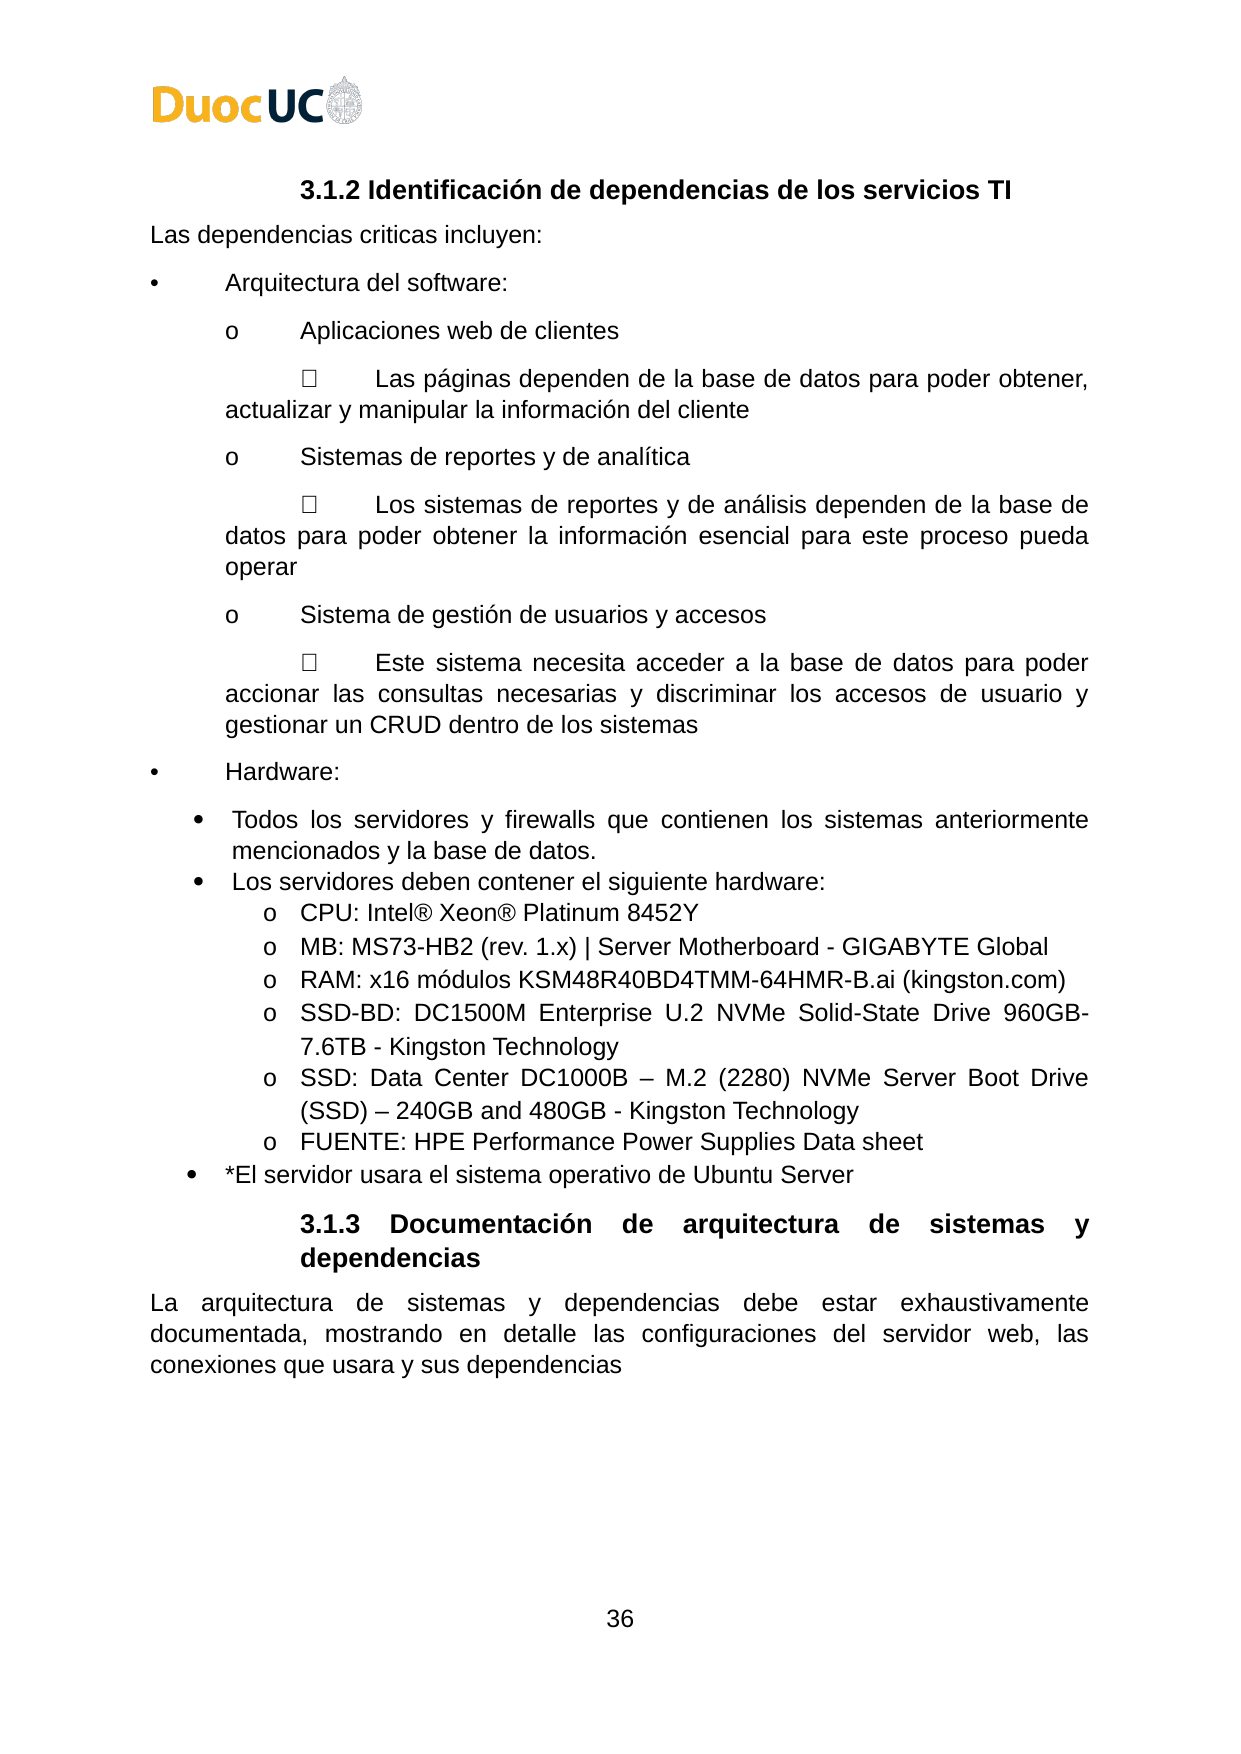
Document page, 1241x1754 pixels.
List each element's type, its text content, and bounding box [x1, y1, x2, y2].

text  Los sistemas de reportes y de análisis dependen de la base de datos para poder obtener la información esencial para este proceso pueda operar [225, 490, 1090, 581]
subtitle 3.1.2 Identificación de dependencias de los servicios TI [300, 174, 1090, 205]
list SSD-BD: DC1500M Enterprise U.2 NVMe Solid-State Drive 960GB-7.6TB - Kingston Technology [262, 998, 1090, 1060]
picture [150, 73, 364, 127]
text  Las páginas dependen de la base de datos para poder obtener, actualizar y manipular la información del cliente [225, 363, 1090, 423]
list SSD: Data Center DC1000B – M.2 (2280) NVMe Server Boot Drive (SSD) – 240GB and 480GB - Kingston Technology [262, 1063, 1090, 1124]
text o Aplicaciones web de clientes [150, 316, 1090, 344]
text La arquitectura de sistemas y dependencias debe estar exhaustivamente documentada, mostrando en detalle las configuraciones del servidor web, las conexiones que usara y sus dependencias [150, 1288, 1090, 1379]
list RAM: x16 módulos KSM48R40BD4TMM-64HMR-B.ai (kingston.com) [262, 965, 1090, 996]
list Los servidores deben contener el siguiente hardware: [194, 867, 1090, 896]
text • Arquitectura del software: [150, 268, 1090, 297]
list Todos los servidores y firewalls que contienen los sistemas anteriormente mencionados y la base de datos. [194, 805, 1090, 865]
text • Hardware: [150, 757, 1090, 786]
list FUENTE: HPE Performance Power Supplies Data sheet [262, 1127, 1090, 1158]
list MB: MS73-HB2 (rev. 1.x) | Server Motherboard - GIGABYTE Global [262, 932, 1090, 963]
list CPU: Intel® Xeon® Platinum 8452Y [262, 898, 1090, 929]
subtitle 3.1.3 Documentación de arquitectura de sistemas y dependencias [300, 1208, 1090, 1273]
text o Sistema de gestión de usuarios y accesos [150, 600, 1090, 628]
text o Sistemas de reportes y de analítica [150, 442, 1090, 471]
text Las dependencias criticas incluyen: [150, 220, 1090, 249]
text  Este sistema necesita acceder a la base de datos para poder accionar las consultas necesarias y discriminar los accesos de usuario y gestionar un CRUD dentro de los sistemas [225, 647, 1090, 738]
list *El servidor usara el sistema operativo de Ubuntu Server [187, 1160, 1090, 1189]
